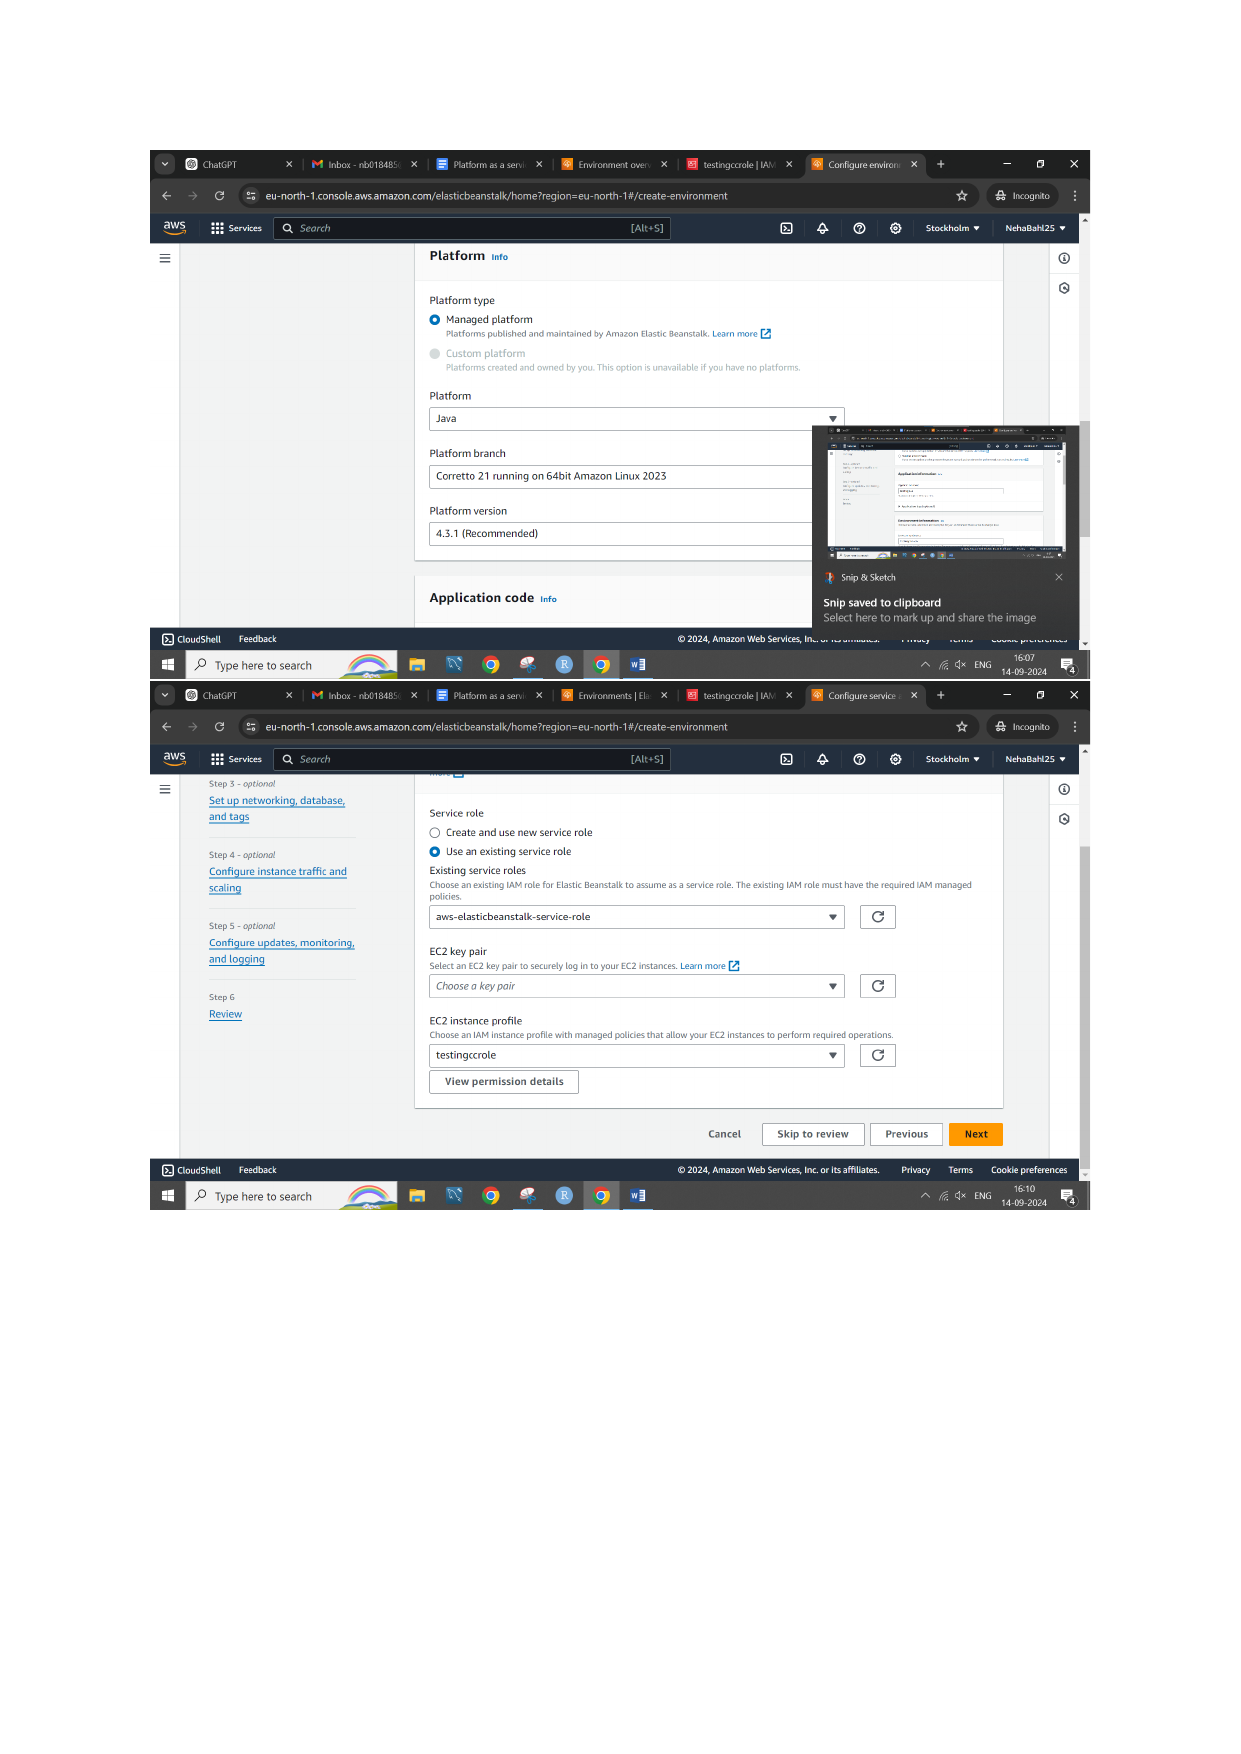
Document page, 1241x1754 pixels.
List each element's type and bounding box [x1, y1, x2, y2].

picture [150, 150, 1091, 679]
picture [150, 681, 1091, 1210]
